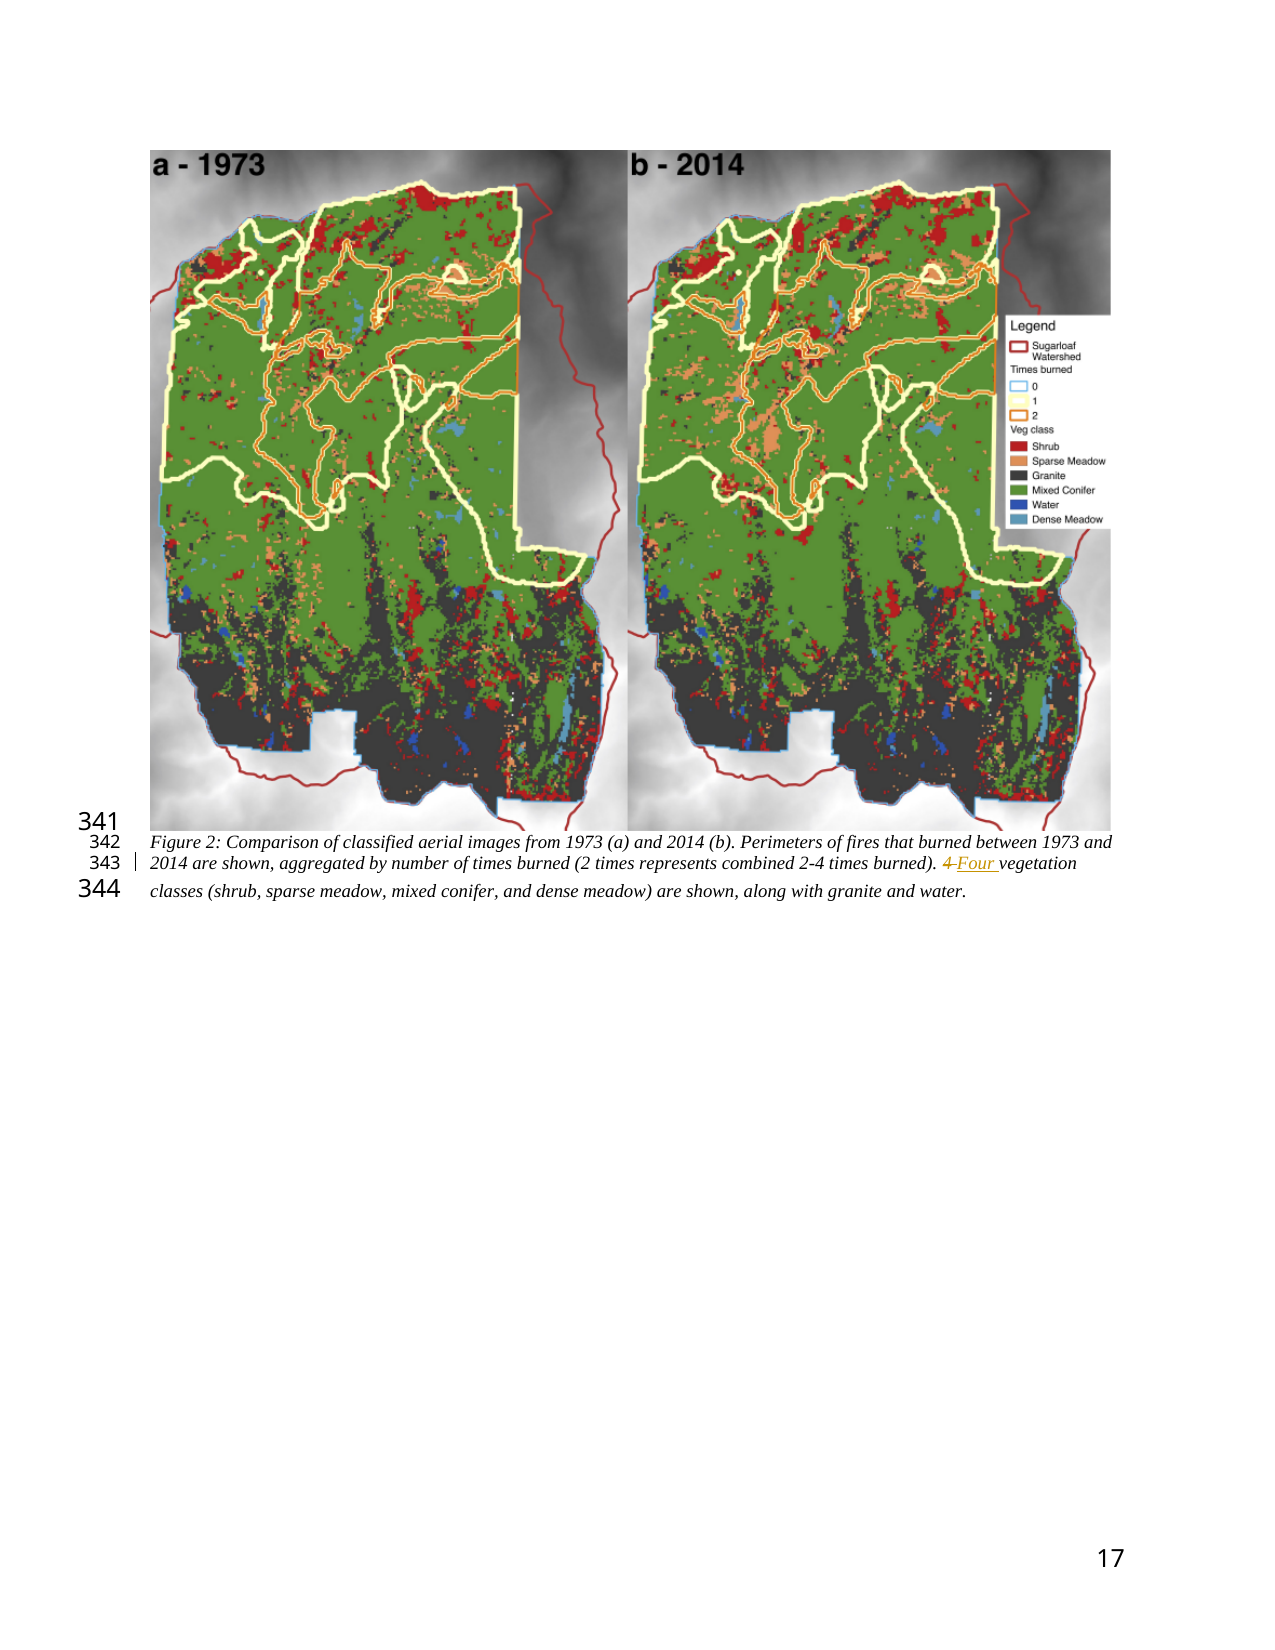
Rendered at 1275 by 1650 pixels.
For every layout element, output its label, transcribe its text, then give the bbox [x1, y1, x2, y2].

text Figure 2: Comparison of classified aerial images from 1973 (a) and 2014 (b). Perimeters of fires that burned between 1973 and 2014 are shown, aggregated by number of times burned (2 times represents combined 2-4 times burned). vegetation classes (shrub, sparse meadow, mixed conifer, and dense meadow) are shown, along with granite and water. [150, 831, 1125, 903]
